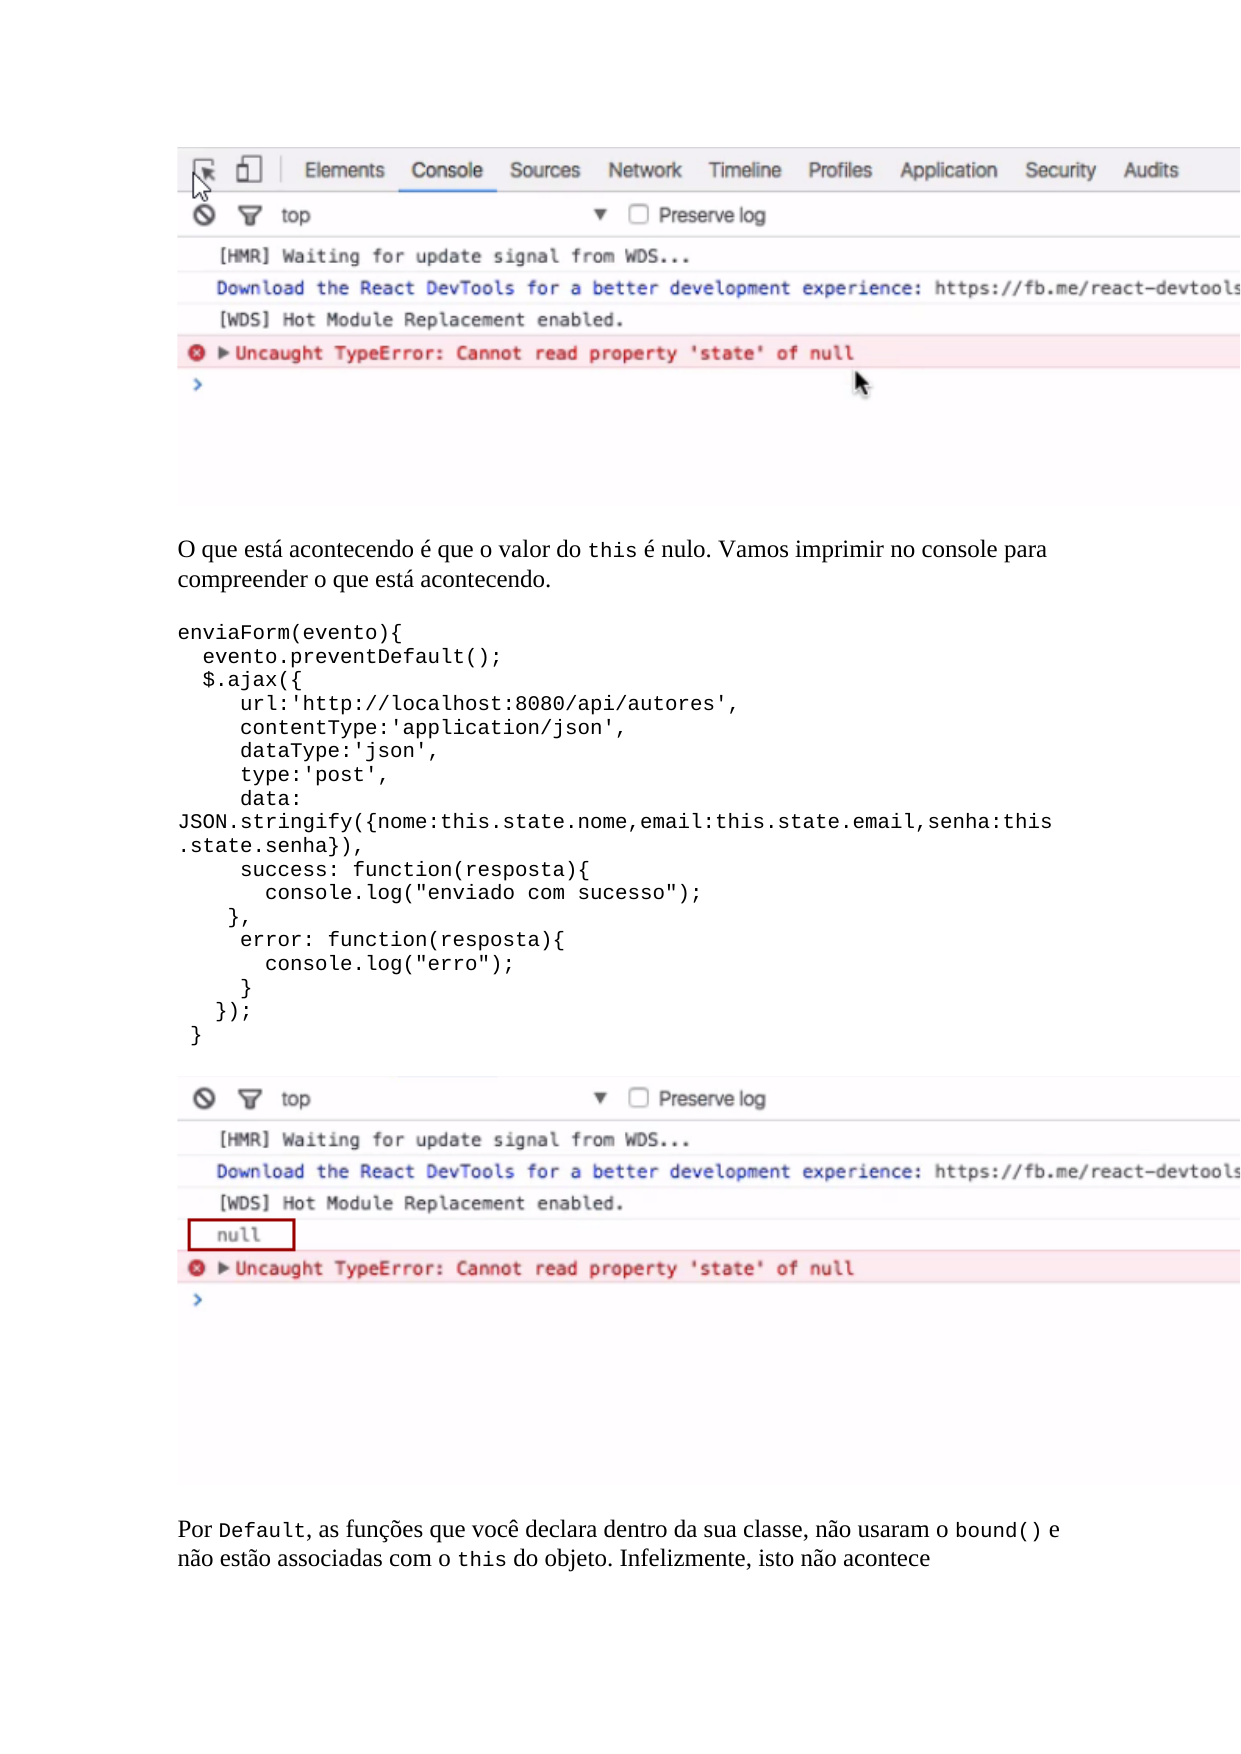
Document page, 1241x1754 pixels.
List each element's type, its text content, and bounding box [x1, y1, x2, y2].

text url:'http://localhost:8080/api/autores', [177, 693, 1063, 717]
text } [177, 977, 1063, 1000]
text console.log("enviado com sucesso"); [177, 882, 1063, 906]
text dataType:'json', [177, 740, 1063, 764]
text console.log("erro"); [177, 953, 1063, 977]
text $.ajax({ [177, 669, 1063, 693]
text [177, 1514, 1063, 1573]
text type:'post', [177, 764, 1063, 788]
text data: JSON.stringify({nome:this.state.nome,email:this.state.email,senha:this.state.senha}), [177, 788, 1063, 858]
text evento.preventDefault(); [177, 646, 1063, 669]
text error: function(resposta){ [177, 929, 1063, 953]
text }, [177, 906, 1063, 929]
text } [177, 1024, 1063, 1048]
picture [177, 147, 1241, 506]
text }); [177, 1000, 1063, 1024]
text O que está acontecendo é que o valor do this é nulo. Vamos imprimir no console para compreender o que está acontecendo. [177, 534, 1063, 593]
text enviaForm(evento){ [177, 622, 1063, 646]
text success: function(resposta){ [177, 858, 1063, 882]
text contentType:'application/json', [177, 717, 1063, 740]
picture [177, 1076, 1241, 1485]
